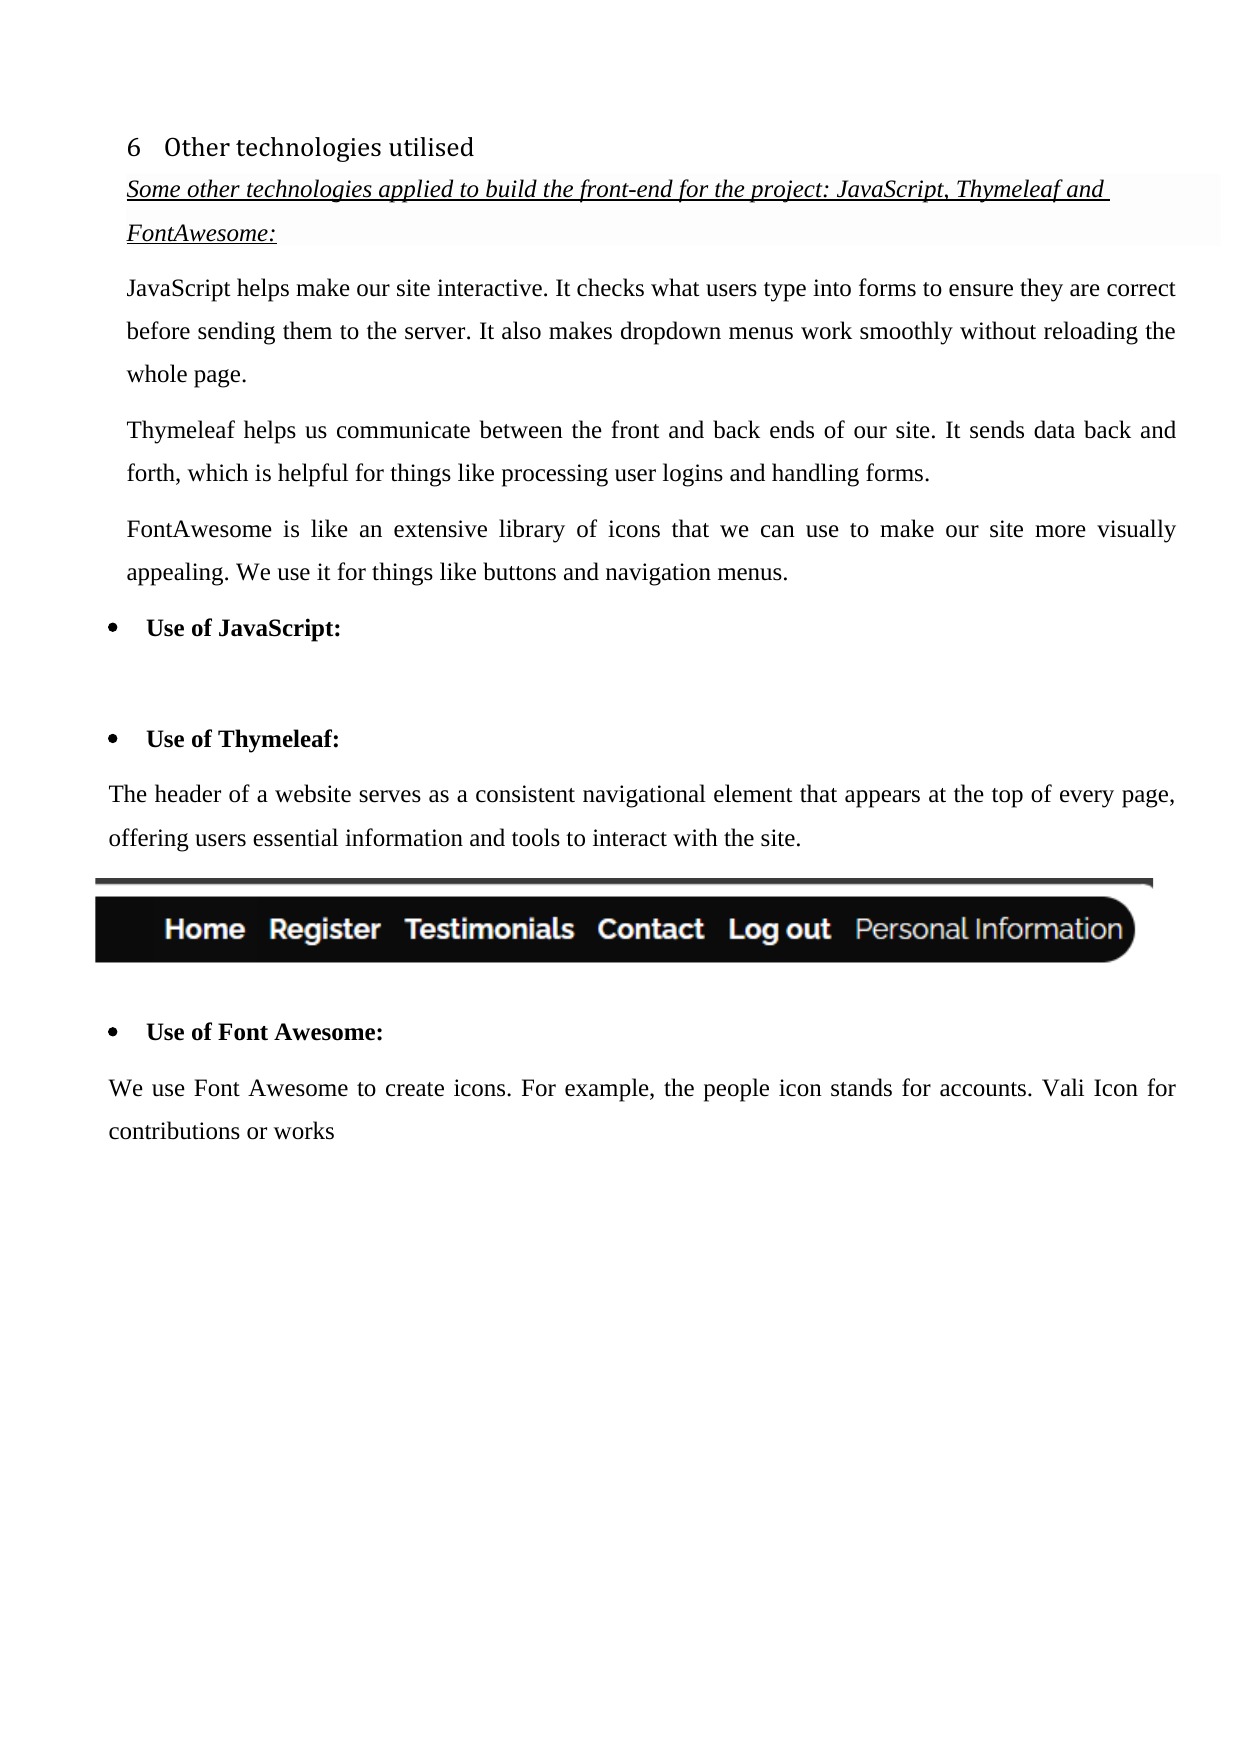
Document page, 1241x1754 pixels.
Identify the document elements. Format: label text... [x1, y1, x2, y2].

text JavaScript helps make our site interactive. It checks what users type into forms to ensure they are correct before sending them to the server. It also makes dropdown menus work smoothly without reloading the whole page. [126, 273, 1178, 388]
text The header of a website serves as a consistent navigational element that appears at the top of every page, offering users essential information and tools to interact with the site. [108, 779, 1178, 851]
text We use Font Awesome to create icons. For example, the people icon stands for accounts. Vali Icon for contributions or works [108, 1073, 1178, 1145]
text Thymeleaf helps us communicate between the front and back ends of our site. It sends data back and forth, which is helpful for things like processing user logins and handling forms. [126, 415, 1178, 487]
text FontAwesome is like an extensive library of icons that we can use to make our site more visually appealing. We use it for things like buttons and navigation menus. [126, 514, 1178, 586]
list Use of JavaScript: [108, 613, 1178, 641]
picture [95, 878, 1154, 991]
list Use of Font Awesome: [108, 1017, 1178, 1046]
list Use of Thymeleaf: [108, 724, 1178, 753]
text Some other technologies applied to build the front-end for the project: JavaScript, Thymeleaf and FontAwesome: [126, 174, 1221, 246]
subtitle Other technologies utilised [126, 130, 1221, 162]
